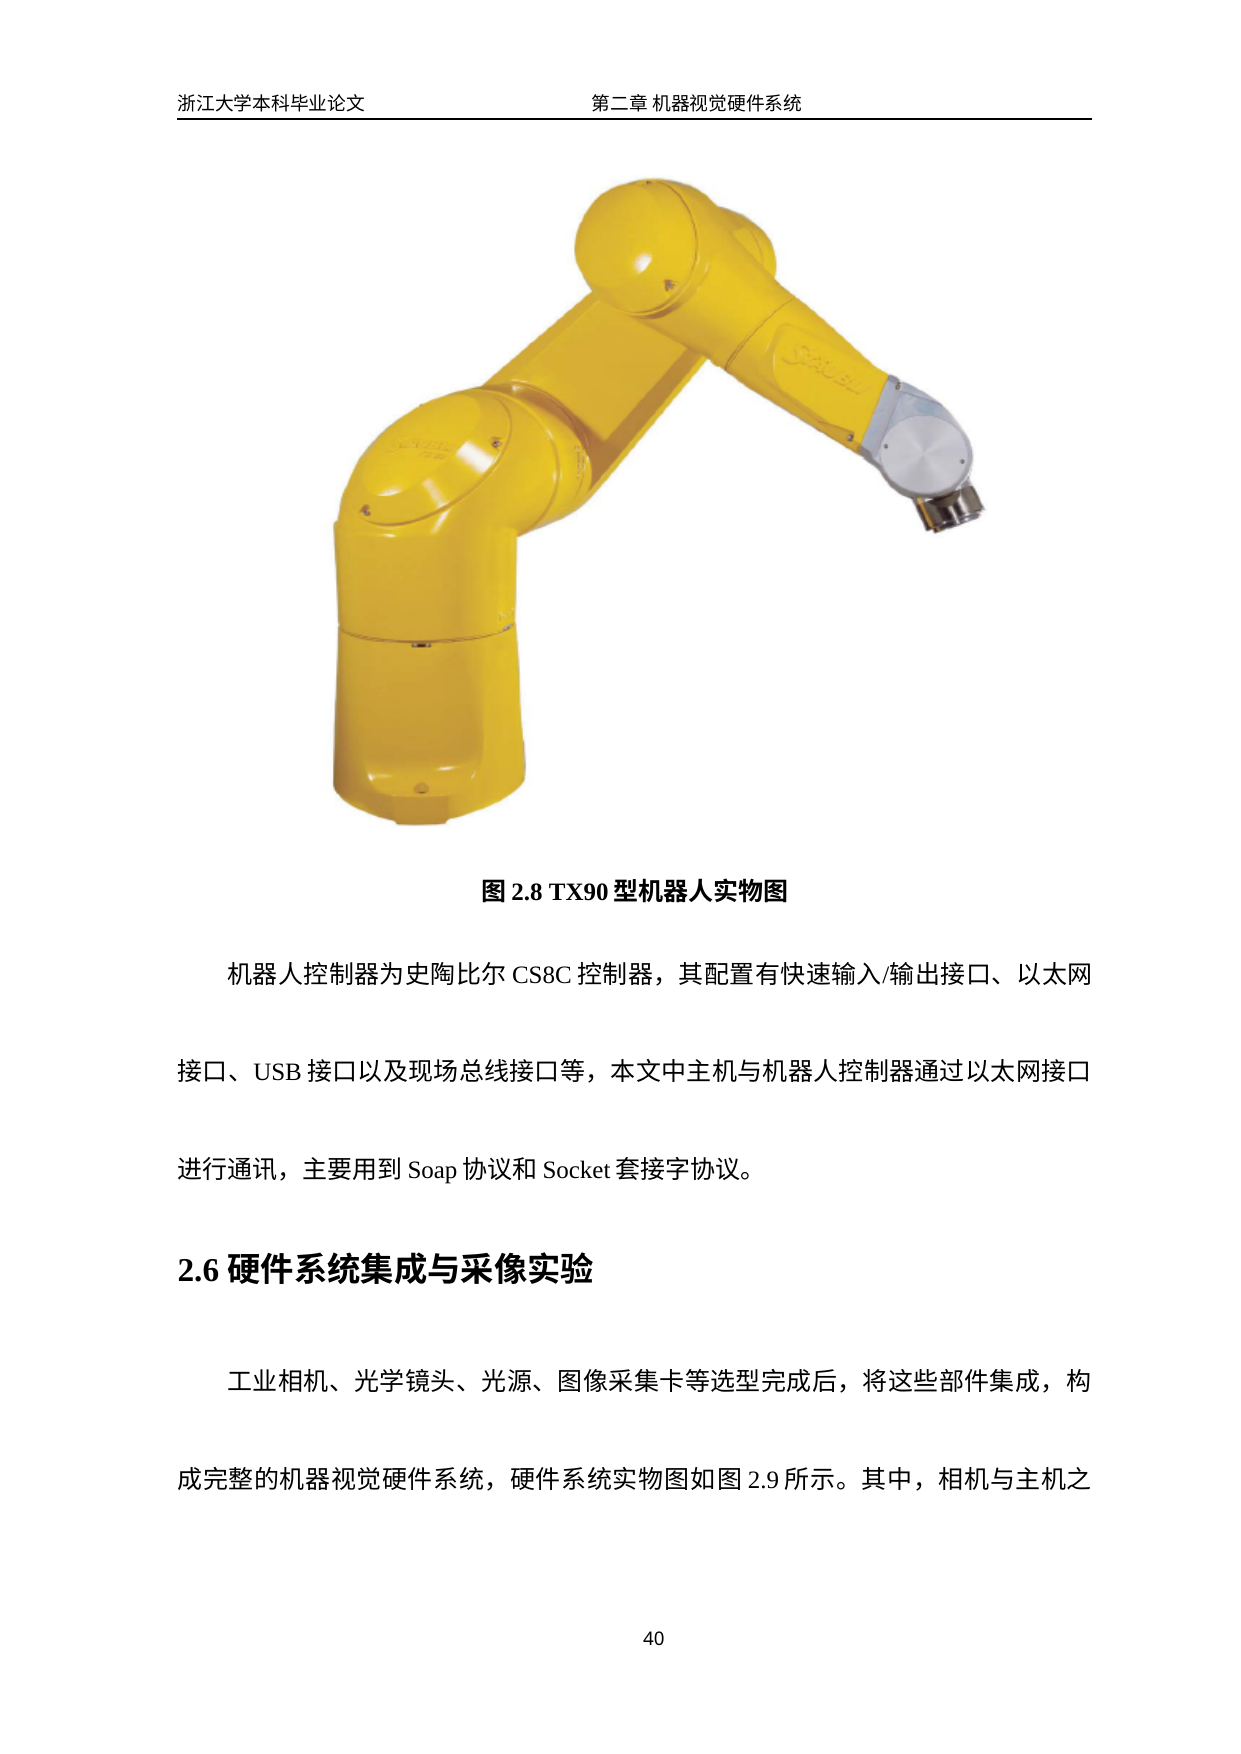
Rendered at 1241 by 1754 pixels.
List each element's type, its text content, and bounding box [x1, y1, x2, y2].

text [177, 1347, 1092, 1510]
picture [274, 158, 995, 837]
text 机器人控制器为史陶比尔CS8C控制器，其配置有快速输入/输出接口、以太网接口、USB接口以及现场总线接口等，本文中主机与机器人控制器通过以太网接口进行通讯，主要用到Soap协议和Socket套接字协议。 [177, 940, 1092, 1200]
text 图2.8 TX90型机器人实物图 [177, 857, 1092, 922]
subtitle 2.6 硬件系统集成与采像实验 [177, 1234, 1092, 1299]
